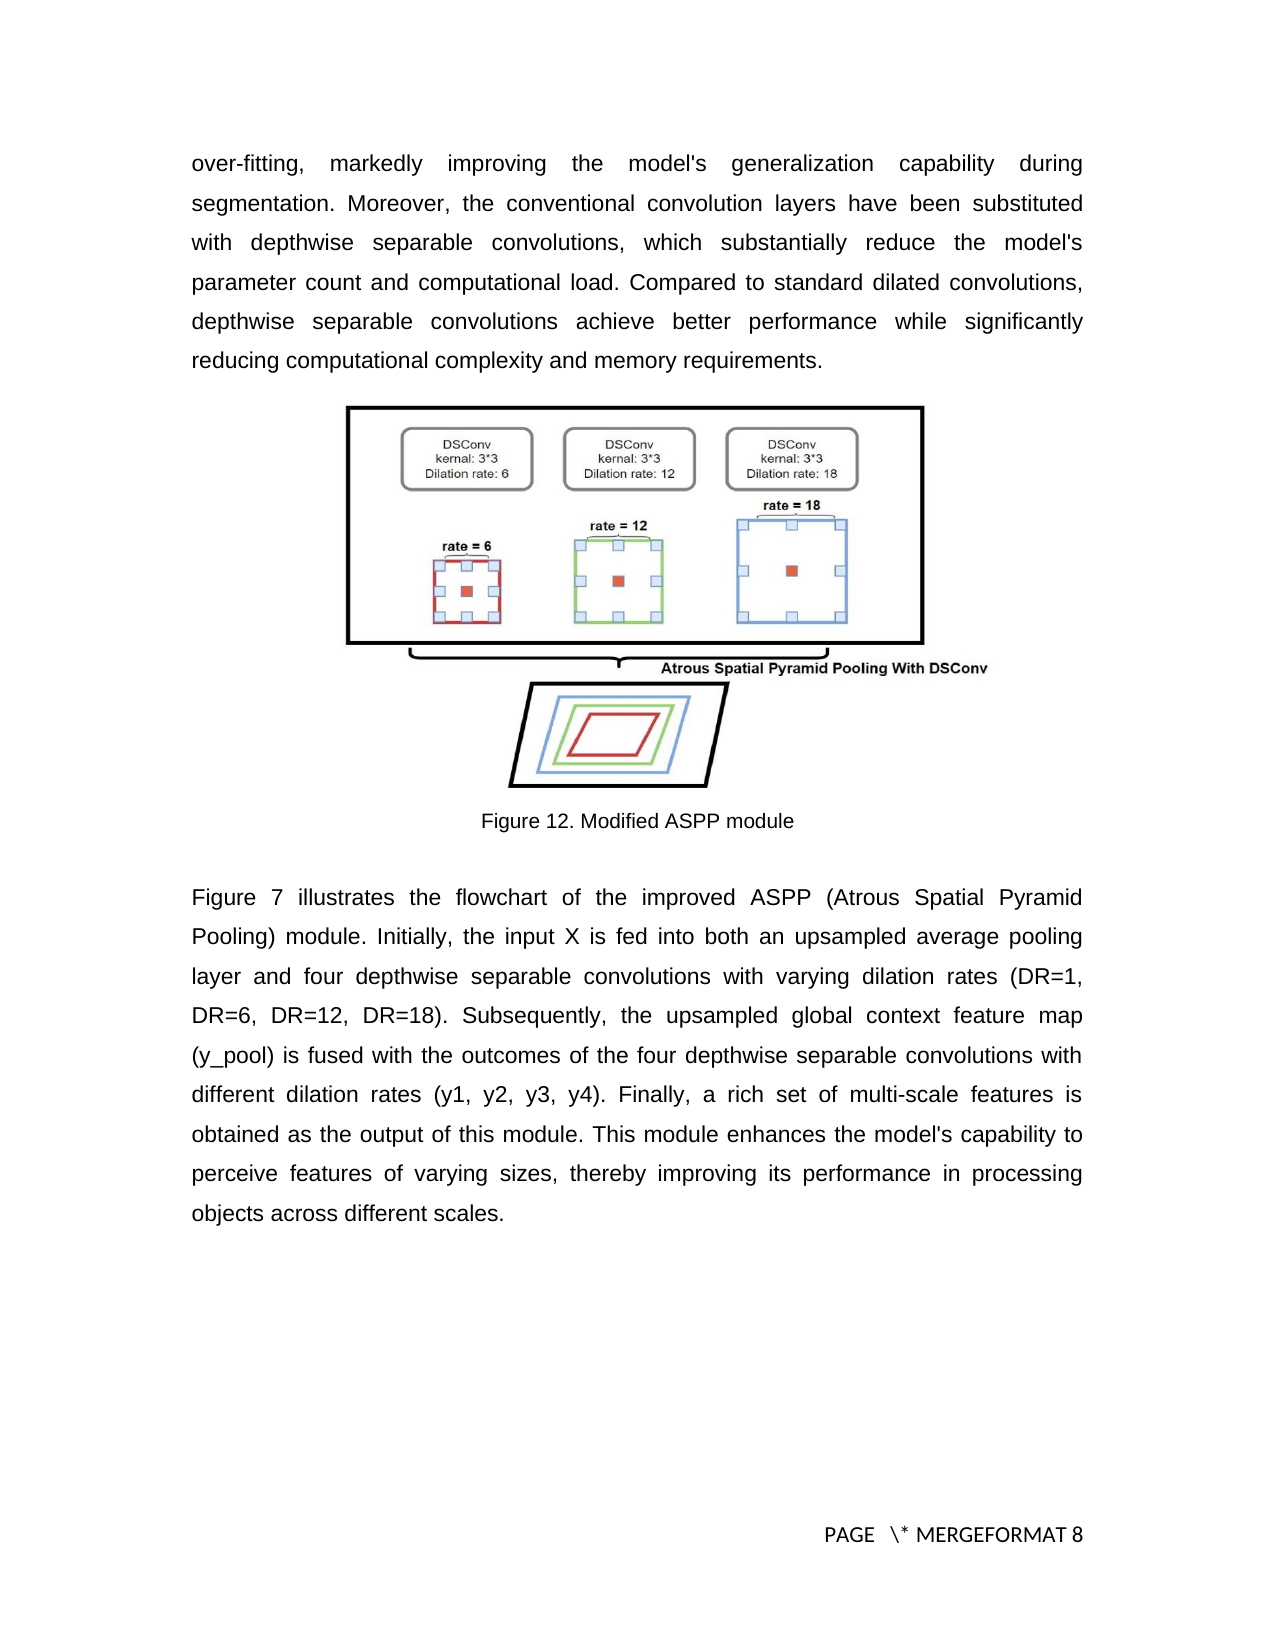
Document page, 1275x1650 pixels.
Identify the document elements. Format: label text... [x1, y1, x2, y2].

picture [275, 386, 1000, 795]
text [191, 150, 1084, 374]
text Figure 12. Modified ASPP module [191, 808, 1084, 832]
text Figure 7 illustrates the flowchart of the improved ASPP (Atrous Spatial Pyramid Pooling) module. Initially, the input X is fed into both an upsampled average pooling layer and four depthwise separable convolutions with varying dilation rates (DR=1, DR=6, DR=12, DR=18). Subsequently, the upsampled global context feature map (y_pool) is fused with the outcomes of the four depthwise separable convolutions with different dilation rates (y1, y2, y3, y4). Finally, a rich set of multi-scale features is obtained as the output of this module. This module enhances the model's capability to perceive features of varying sizes, thereby improving its performance in processing objects across different scales. [191, 884, 1084, 1226]
